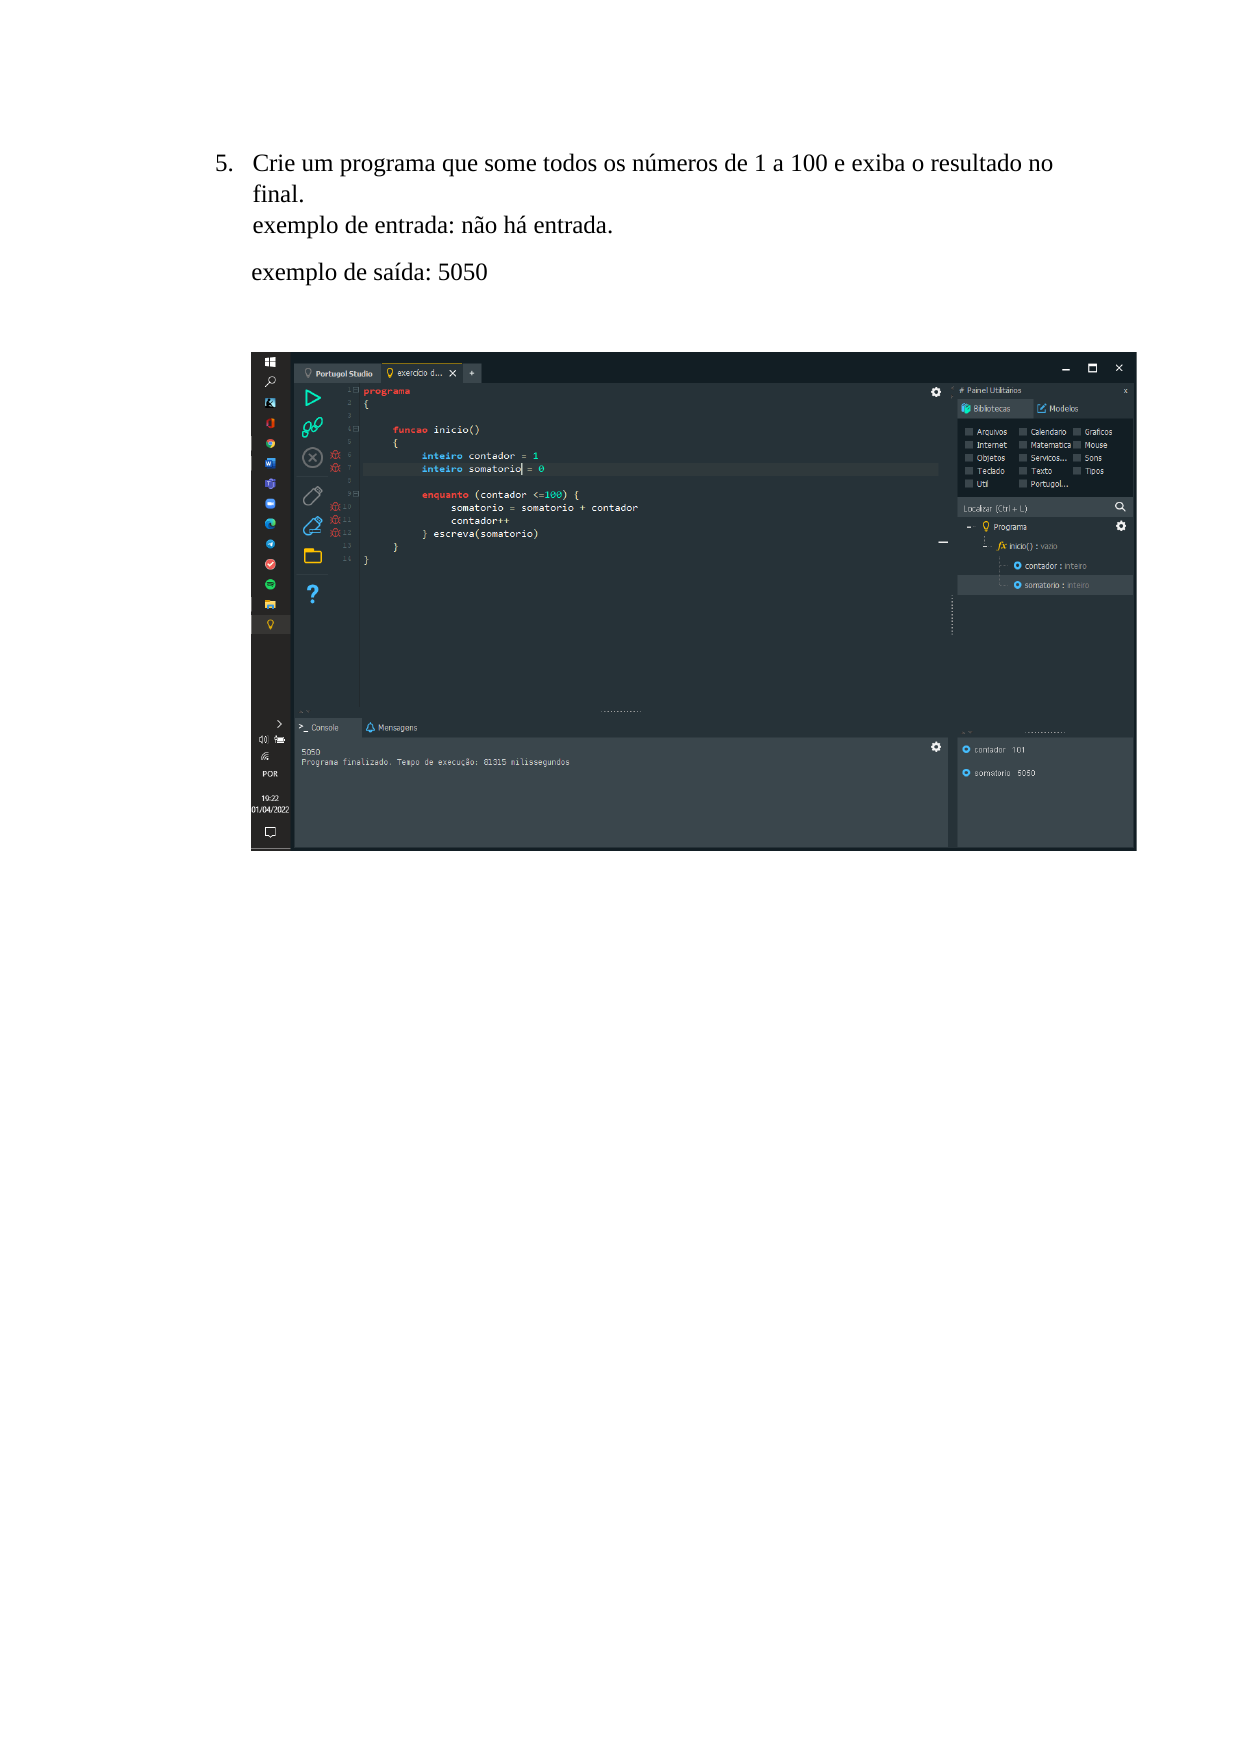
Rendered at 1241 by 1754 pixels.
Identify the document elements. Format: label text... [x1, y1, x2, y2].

text exemplo de saída: 5050 [251, 257, 1063, 286]
picture [251, 352, 1137, 851]
list Crie um programa que some todos os números de 1 a 100 e exiba o resultado no final. exemplo de entrada: não há entrada. [215, 148, 1063, 238]
